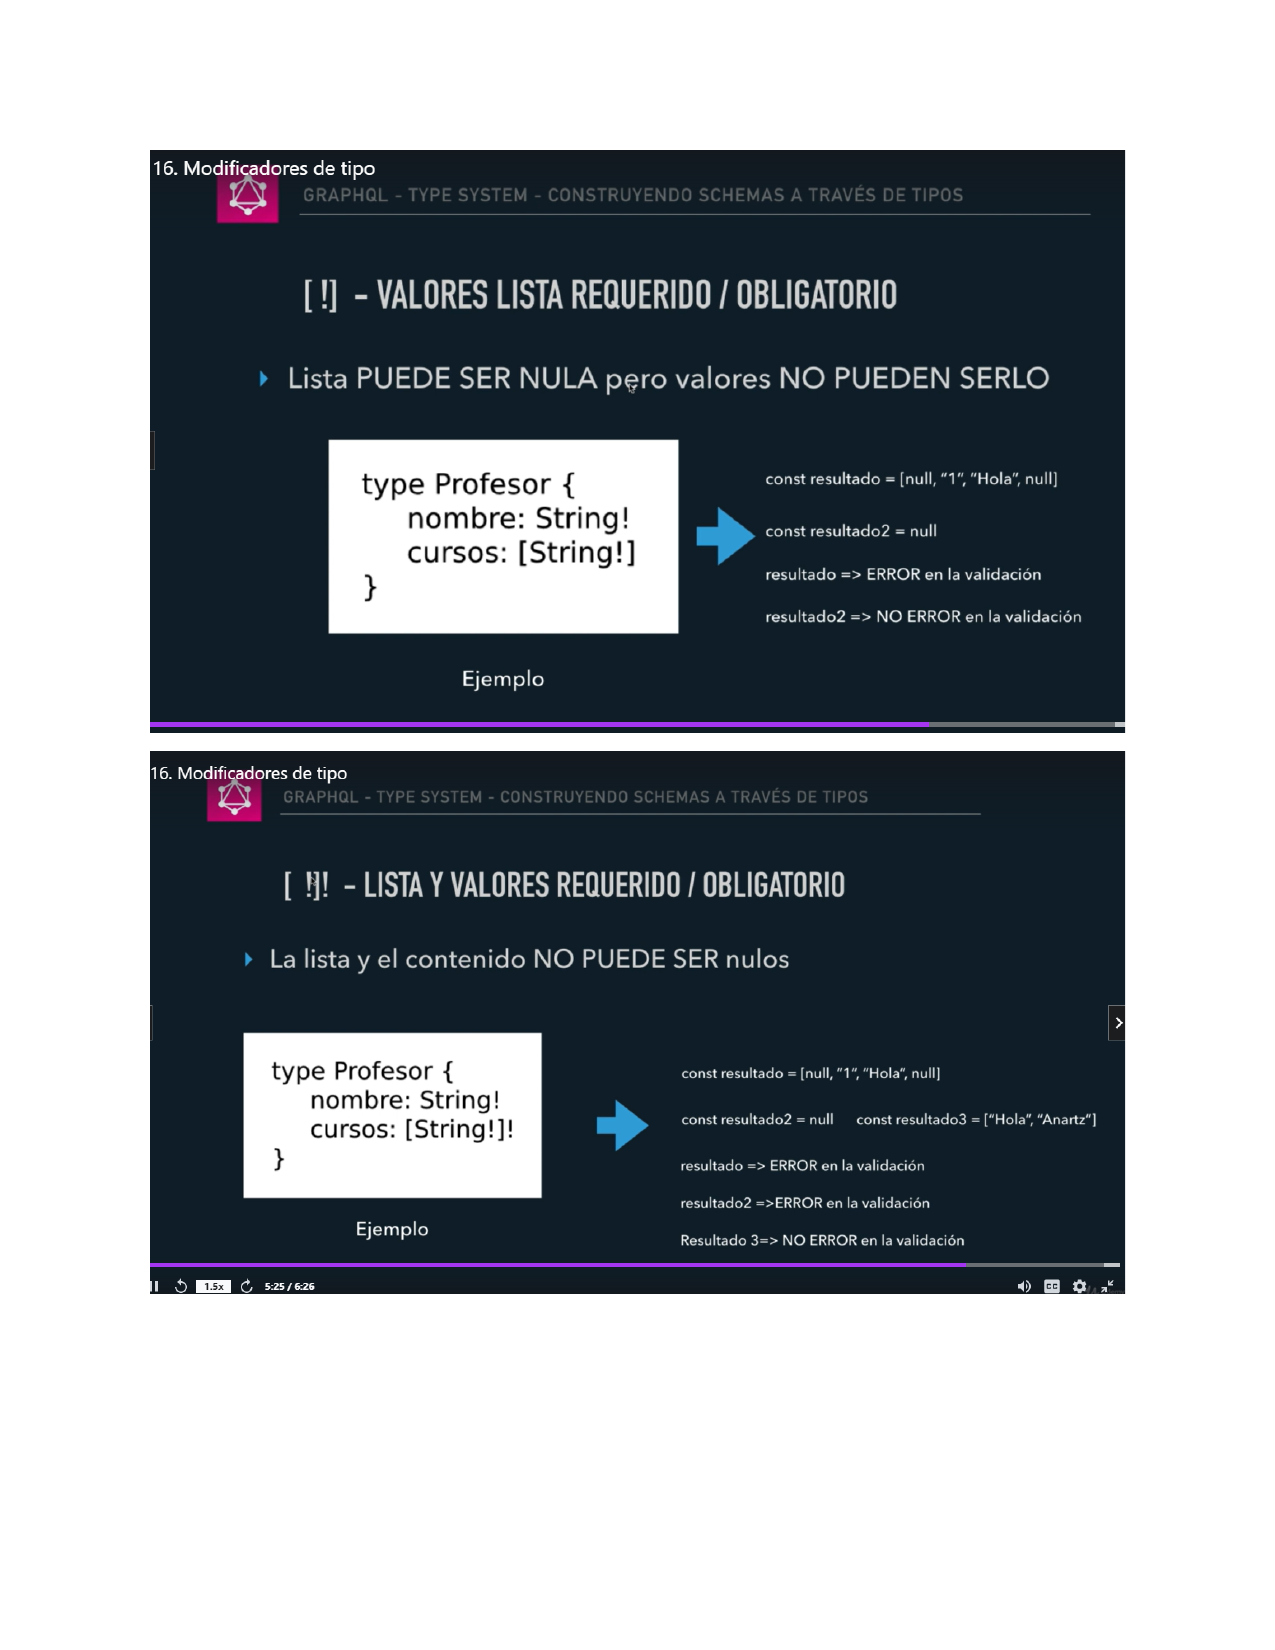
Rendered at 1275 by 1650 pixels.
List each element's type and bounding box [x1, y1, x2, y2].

picture [150, 751, 1125, 1294]
picture [150, 150, 1125, 733]
